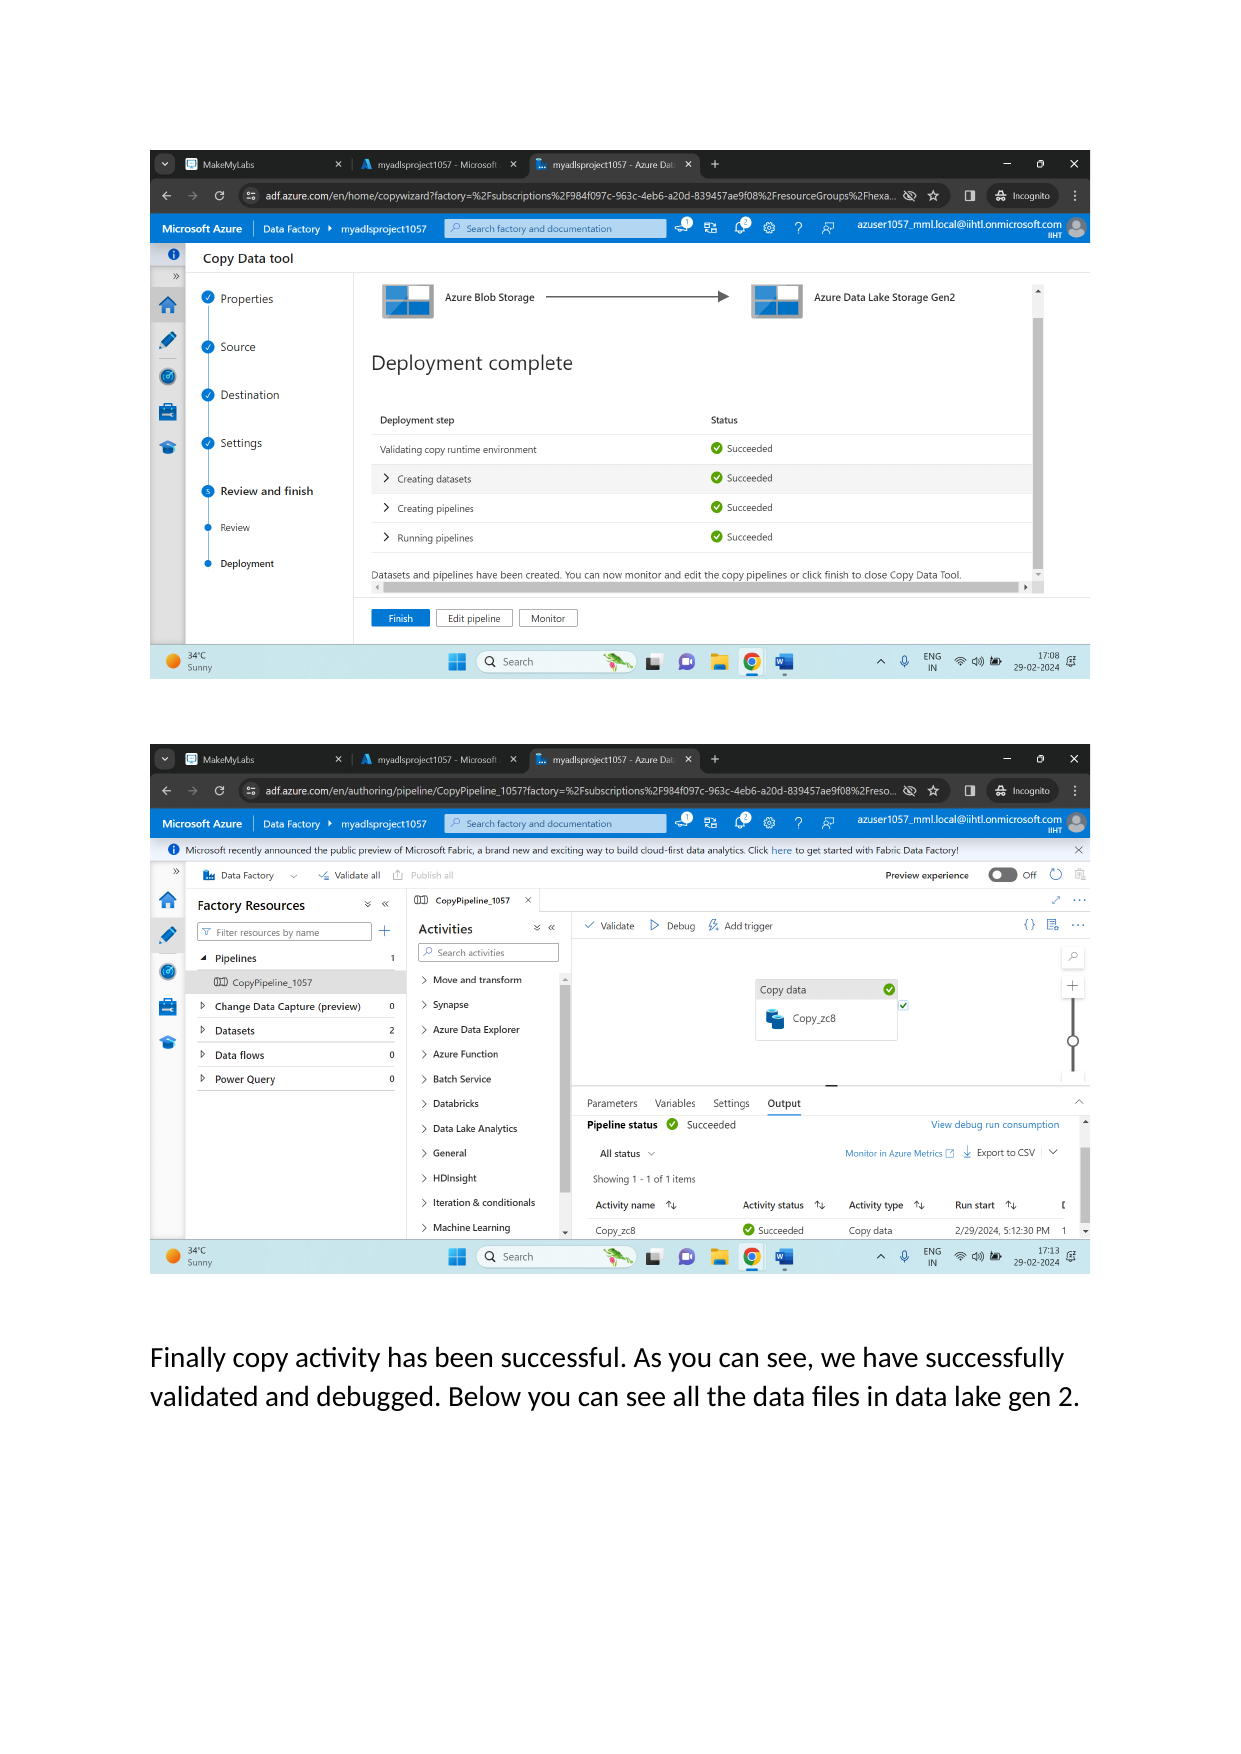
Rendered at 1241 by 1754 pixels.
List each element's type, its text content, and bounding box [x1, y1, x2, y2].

picture [150, 744, 1091, 1274]
text Finally copy activity has been successful. As you can see, we have successfully validated and debugged. Below you can see all the data files in data lake gen 2. [150, 1339, 1090, 1413]
picture [150, 150, 1091, 679]
